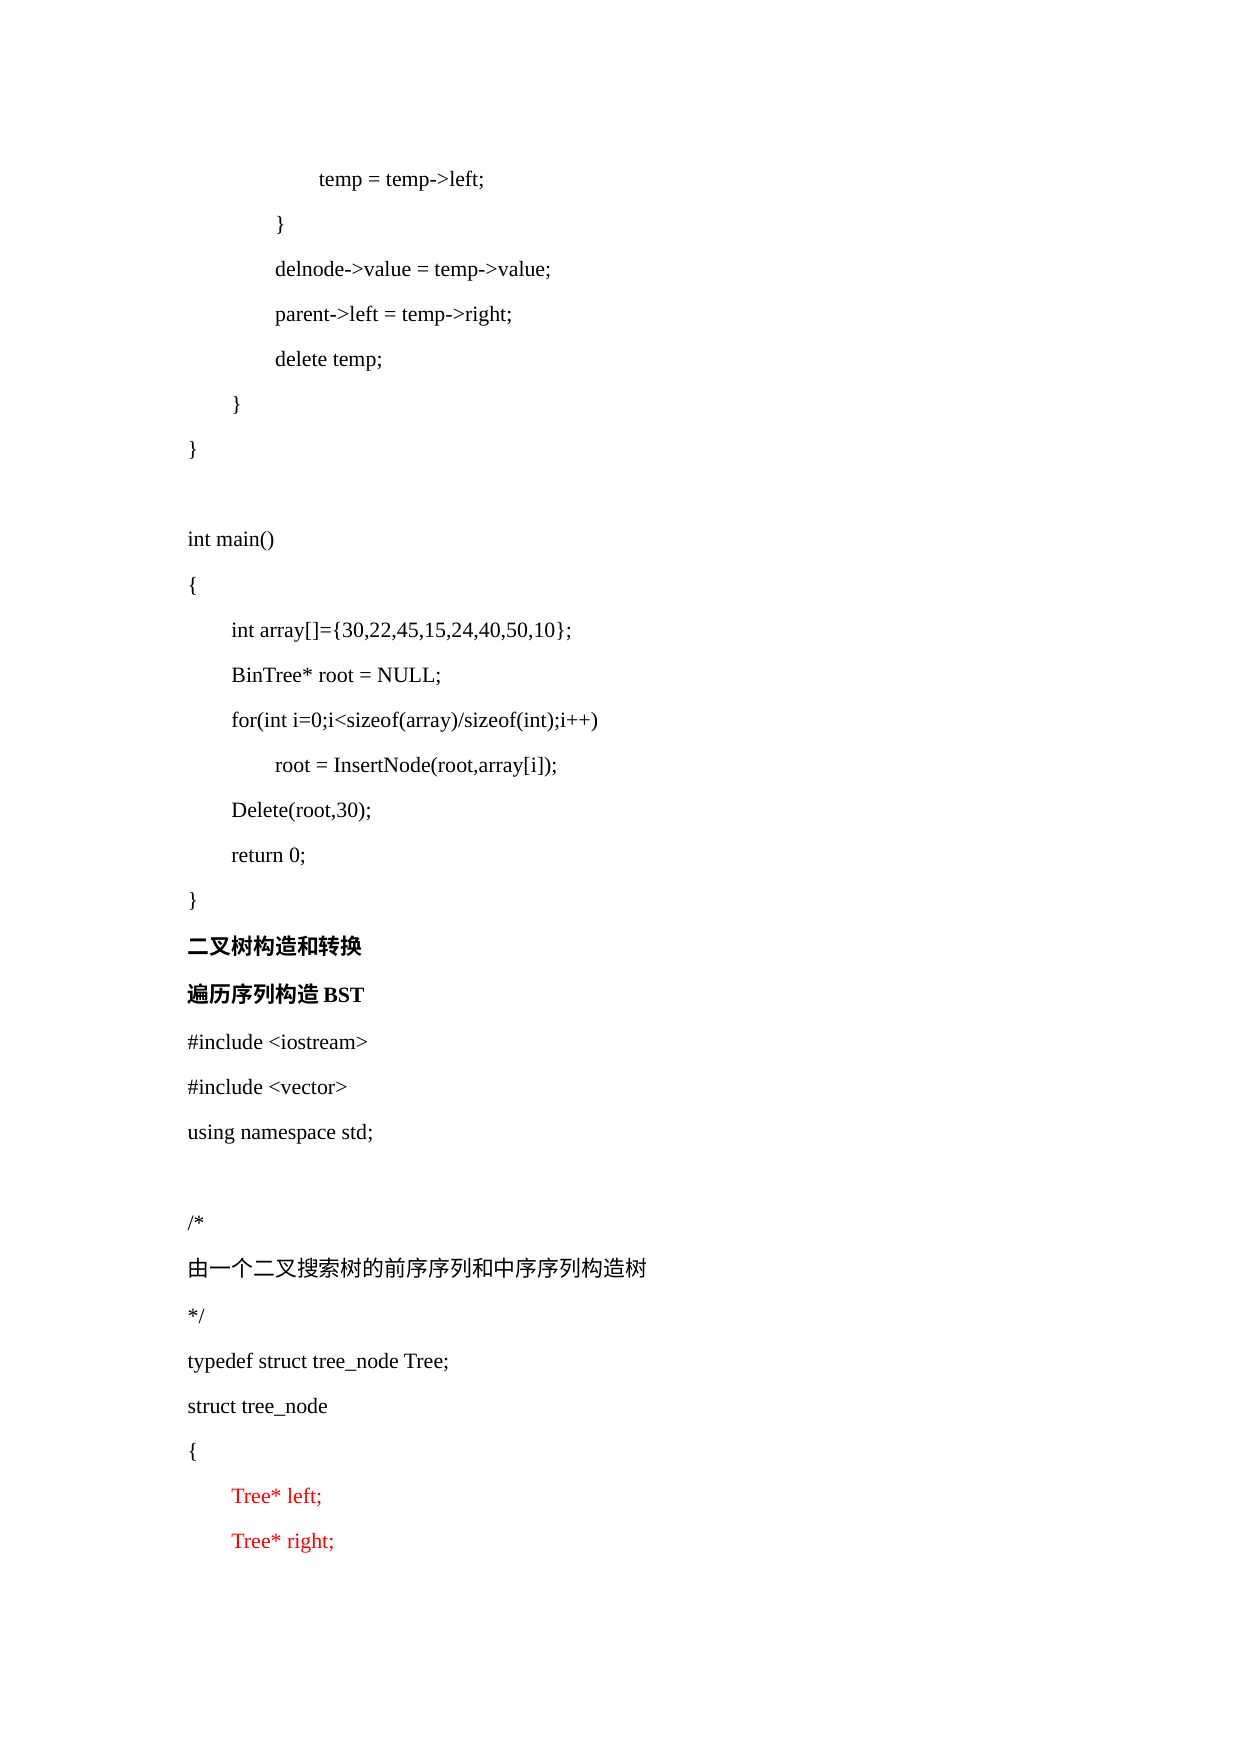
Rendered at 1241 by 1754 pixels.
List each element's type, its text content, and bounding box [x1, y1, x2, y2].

text { [187, 1434, 1053, 1467]
text BinTree* root = NULL; [187, 658, 1053, 691]
text } [187, 207, 1053, 239]
text */ [187, 1299, 1053, 1332]
text } [187, 884, 1053, 916]
text temp = temp->left; [187, 162, 1053, 194]
text #include <vector> [187, 1071, 1053, 1103]
text Tree* left; [187, 1480, 1053, 1512]
text int array[]={30,22,45,15,24,40,50,10}; [187, 613, 1053, 646]
text using namespace std; [187, 1116, 1053, 1148]
text typedef struct tree_node Tree; [187, 1344, 1053, 1377]
text } [187, 433, 1053, 465]
text Delete(root,30); [187, 793, 1053, 826]
subtitle 遍历序列构造BST [187, 977, 1053, 1009]
text parent->left = temp->right; [187, 297, 1053, 330]
subtitle 二叉树构造和转换 [187, 929, 1053, 961]
text delete temp; [187, 342, 1053, 375]
text Tree* right; [187, 1525, 1053, 1557]
text delnode->value = temp->value; [187, 252, 1053, 285]
text /* [187, 1206, 1053, 1238]
text return 0; [187, 838, 1053, 871]
text for(int i=0;i<sizeof(array)/sizeof(int);i++) [187, 703, 1053, 736]
text } [187, 387, 1053, 420]
text #include <iostream> [187, 1025, 1053, 1058]
text struct tree_node [187, 1389, 1053, 1422]
text 由一个二叉搜索树的前序序列和中序序列构造树 [187, 1251, 1053, 1283]
text int main() [187, 523, 1053, 555]
text { [187, 568, 1053, 600]
text root = InsertNode(root,array[i]); [187, 748, 1053, 781]
